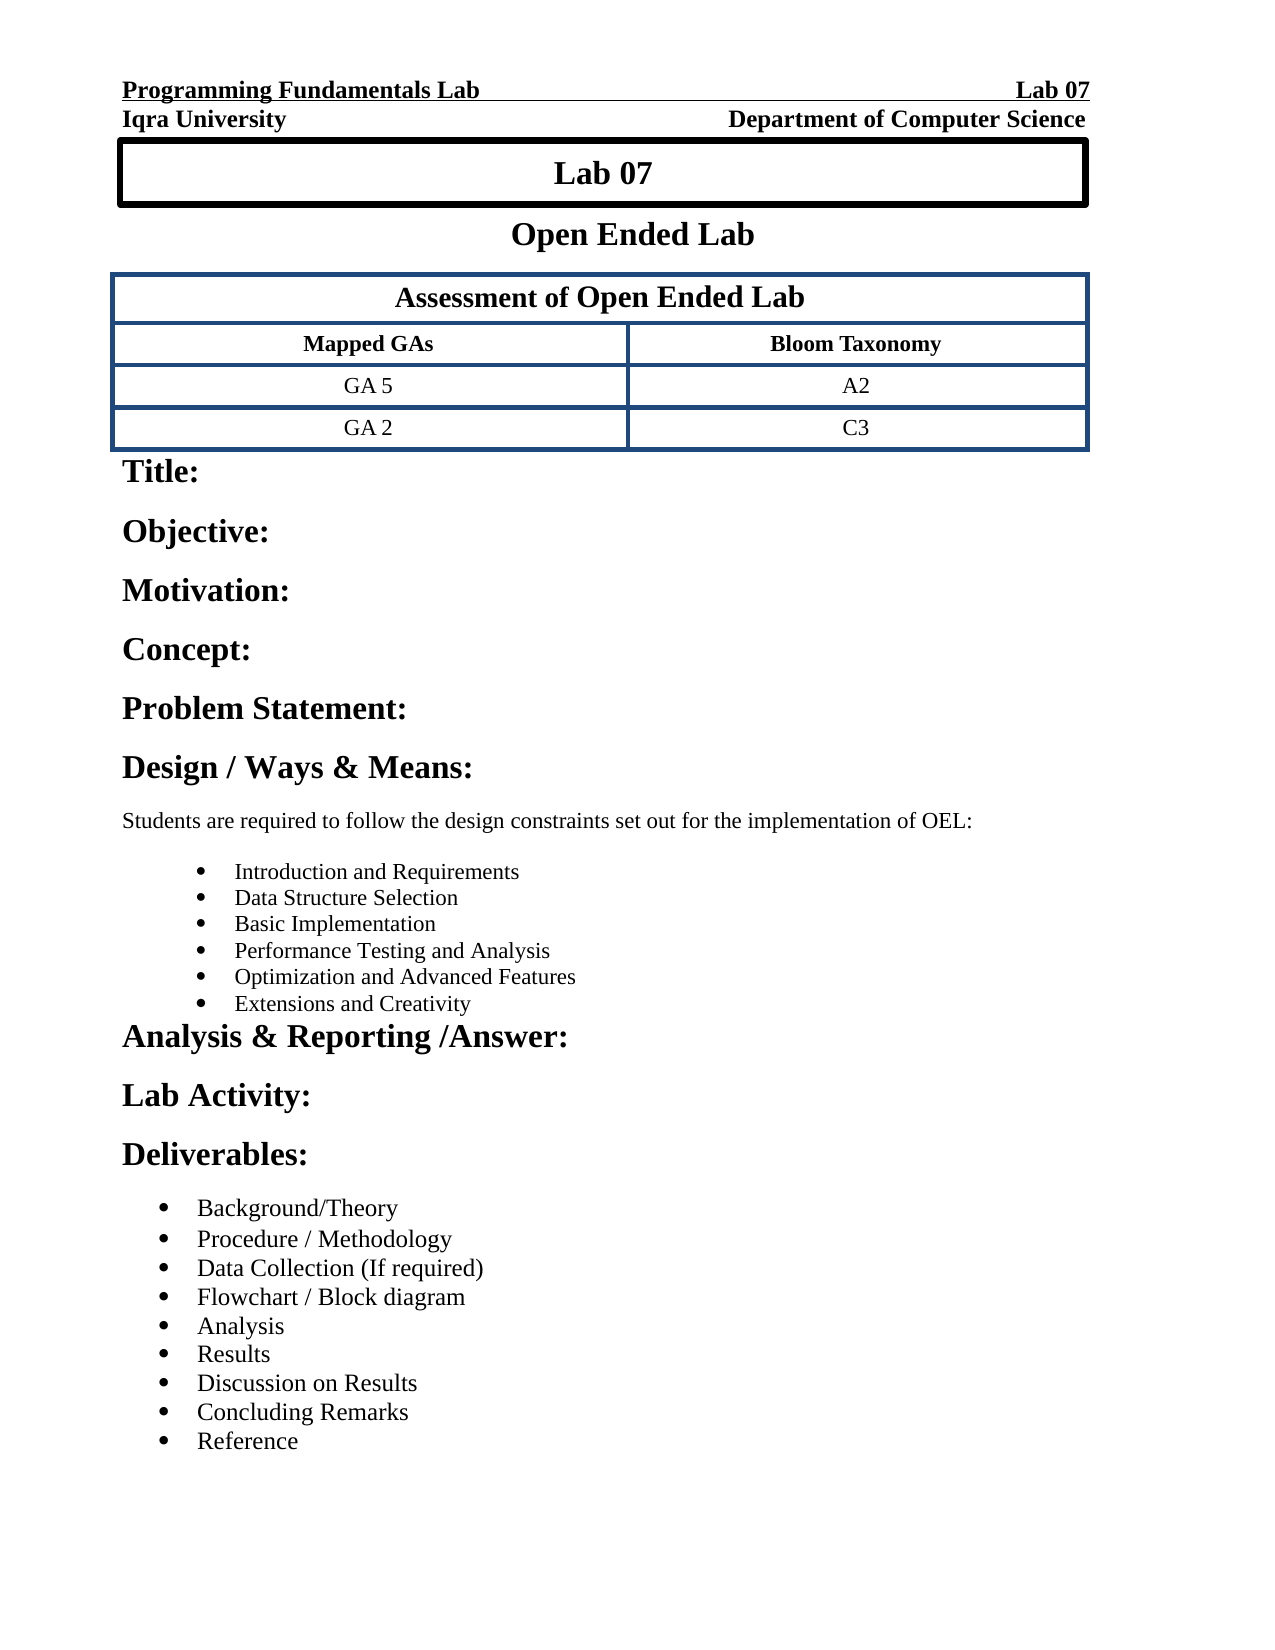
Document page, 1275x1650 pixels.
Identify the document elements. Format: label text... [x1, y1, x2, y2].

list Performance Testing and Analysis [197, 937, 1144, 963]
subtitle Problem Statement: [122, 688, 1144, 727]
list Concluding Remarks [159, 1397, 1144, 1426]
table_cell C3 [630, 410, 1085, 447]
subtitle Title: [122, 452, 1144, 490]
subtitle Design / Ways & Means: [122, 748, 1144, 786]
list Discussion on Results [159, 1368, 1144, 1397]
list Basic Implementation [197, 911, 1144, 937]
list Analysis [159, 1311, 1144, 1339]
list Reference [159, 1426, 1144, 1454]
list Procedure / Methodology [159, 1224, 1144, 1253]
table_header Assessment of Open Ended Lab [115, 277, 1085, 321]
subtitle Open Ended Lab [122, 214, 1144, 253]
list Data Collection (If required) [159, 1253, 1144, 1282]
subtitle Objective: [122, 511, 1144, 549]
text Students are required to follow the design constraints set out for the implementation of OEL: [122, 807, 1144, 833]
table_cell GA 2 [115, 410, 626, 447]
subtitle Analysis & Reporting /Answer: [122, 1016, 1144, 1054]
subtitle Deliverables: [122, 1134, 1144, 1173]
list Results [159, 1339, 1144, 1368]
list Extensions and Creativity [197, 989, 1144, 1016]
table_cell Mapped GAs [115, 325, 626, 363]
subtitle Concept: [122, 629, 1144, 668]
list Flowchart / Block diagram [159, 1282, 1144, 1311]
subtitle Motivation: [122, 570, 1144, 608]
list Optimization and Advanced Features [197, 963, 1144, 989]
list Introduction and Requirements [197, 858, 1144, 884]
list Background/Theory [159, 1193, 1144, 1222]
subtitle Lab Activity: [122, 1075, 1144, 1113]
table_cell Bloom Taxonomy [630, 325, 1085, 363]
list Data Structure Selection [197, 884, 1144, 911]
table_cell GA 5 [115, 367, 626, 405]
table_cell A2 [630, 367, 1085, 405]
